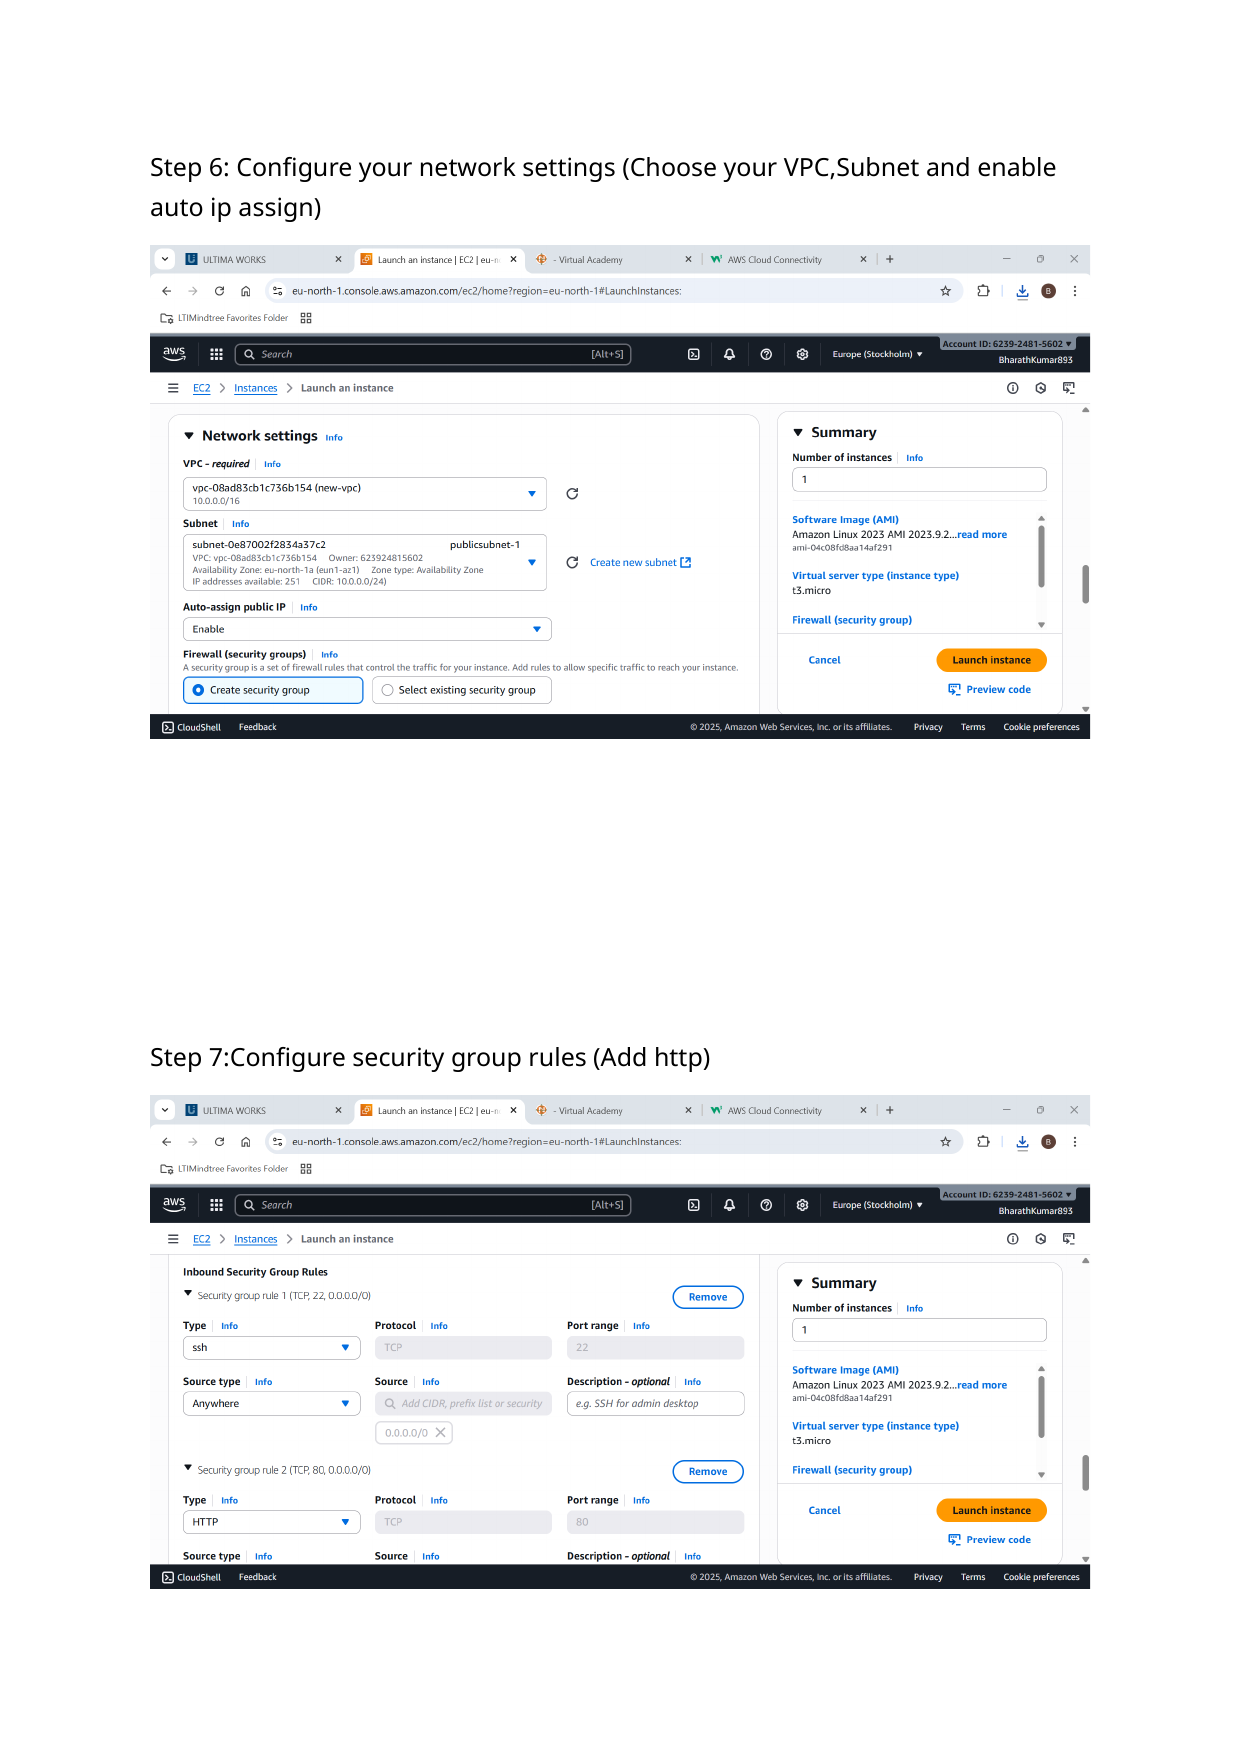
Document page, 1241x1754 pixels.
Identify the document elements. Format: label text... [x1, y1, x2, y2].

text Step 7:Configure security group rules (Add http) [150, 1039, 1090, 1074]
text Step 6: Configure your network settings (Choose your VPC,Subnet and enable auto ip assign) [150, 150, 1090, 223]
picture [150, 1095, 1091, 1589]
picture [150, 245, 1091, 739]
